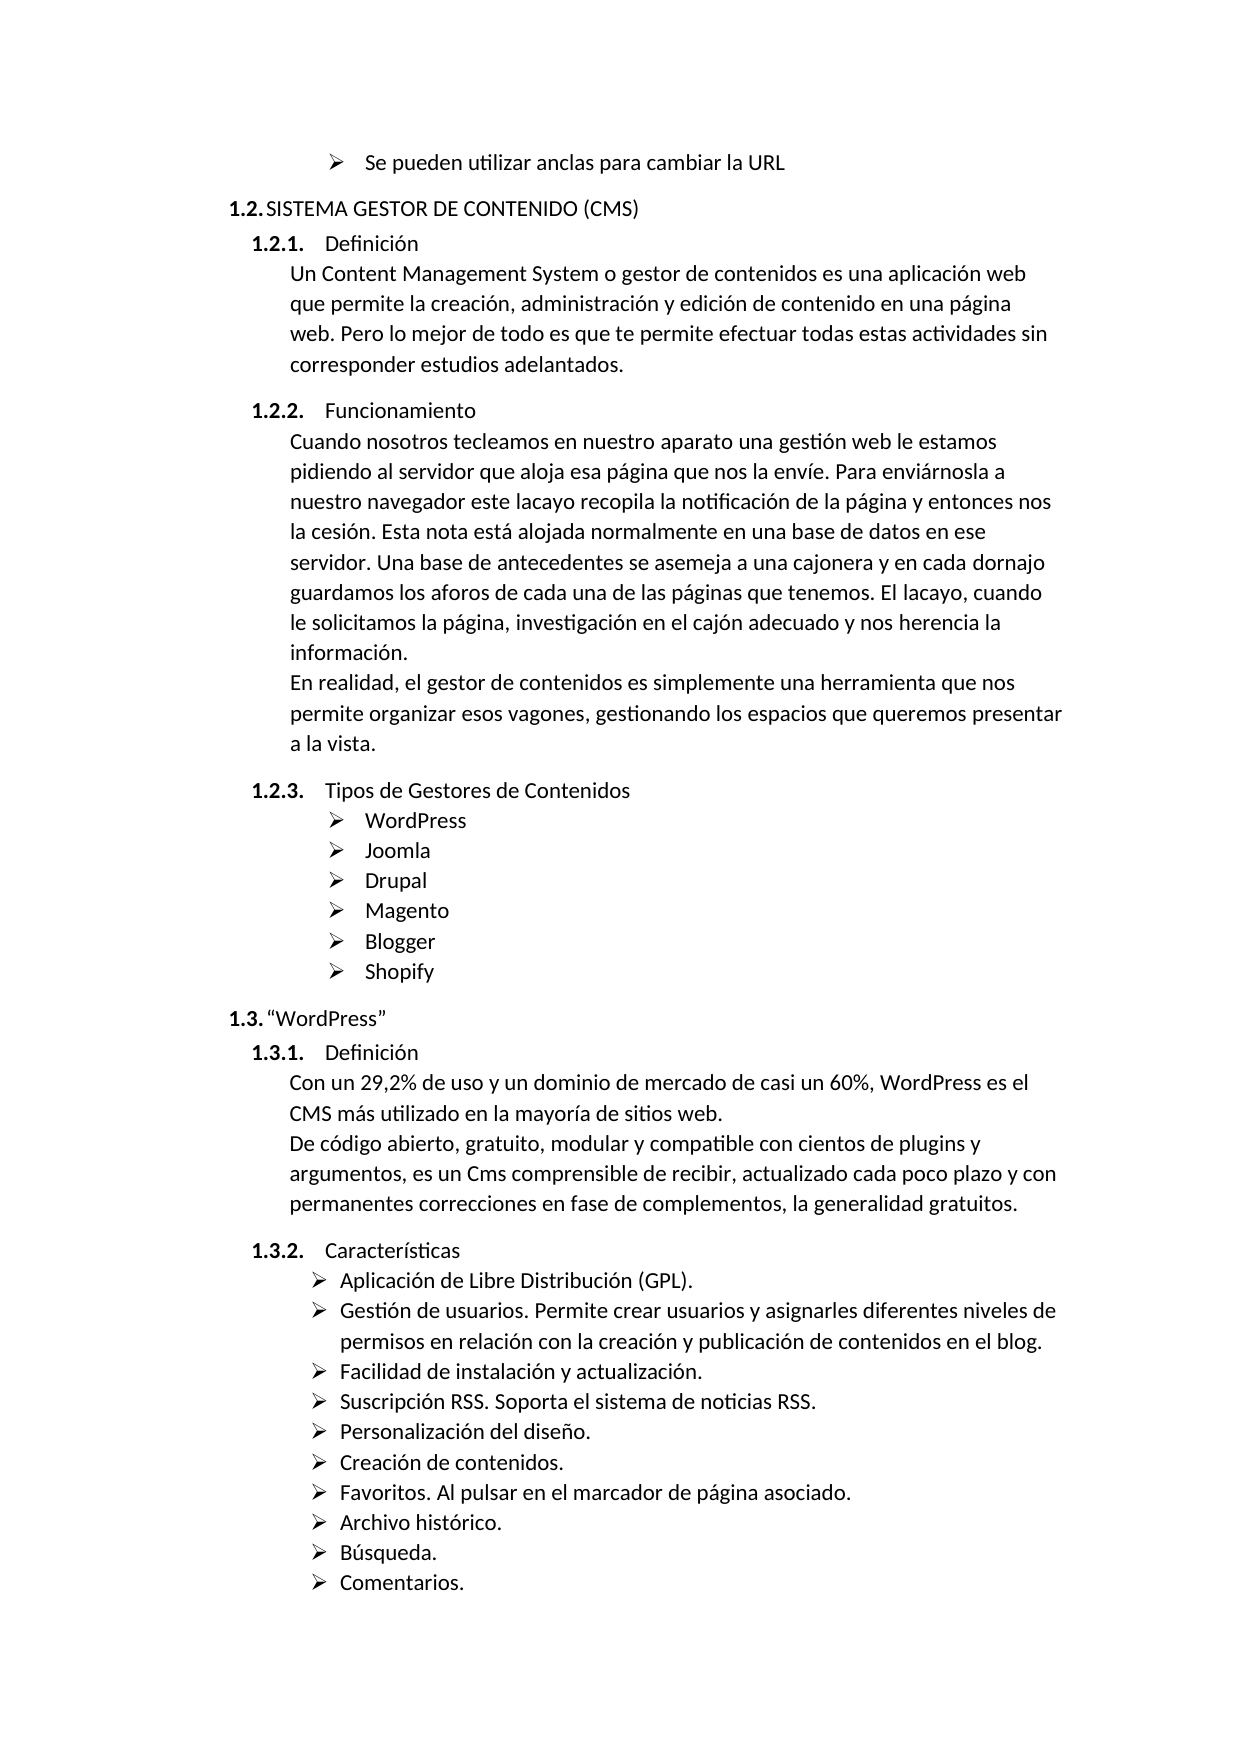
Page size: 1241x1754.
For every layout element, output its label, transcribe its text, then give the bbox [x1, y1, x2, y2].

list Facilidad de instalación y actualización. [310, 1357, 1063, 1385]
subtitle Definición [251, 1038, 1063, 1066]
list Magento [327, 897, 1063, 924]
list Cuando nosotros tecleamos en nuestro aparato una gestión web le estamos pidiendo al servidor que aloja esa página que nos la envíe. Para enviárnosla a nuestro navegador este lacayo recopila la notificación de la página y entonces nos la cesión. Esta nota está alojada normalmente en una base de datos en ese servidor. Una base de antecedentes se asemeja a una cajonera y en cada dornajo guardamos los aforos de cada una de las páginas que tenemos. El lacayo, cuando le solicitamos la página, investigación en el cajón adecuado y nos herencia la información. [290, 427, 1063, 666]
list Drupal [327, 866, 1063, 894]
list Favoritos. Al pulsar en el marcador de página asociado. [310, 1478, 1063, 1506]
list Búsqueda. [310, 1538, 1063, 1566]
list Aplicación de Libre Distribución (GPL). [310, 1266, 1063, 1294]
subtitle Definición [251, 229, 1063, 257]
list Gestión de usuarios. Permite crear usuarios y asignarles diferentes niveles de permisos en relación con la creación y publicación de contenidos en el blog. [310, 1297, 1063, 1355]
subtitle Funcionamiento [251, 397, 1063, 424]
subtitle Características [251, 1236, 1063, 1264]
list Se pueden utilizar anclas para cambiar la URL [327, 148, 1063, 176]
list Joomla [327, 836, 1063, 864]
list Personalización del diseño. [310, 1417, 1063, 1445]
list Con un 29,2% de uso y un dominio de mercado de casi un 60%, WordPress es el CMS más utilizado en la mayoría de sitios web. [289, 1068, 1063, 1127]
subtitle “WordPress” [228, 1004, 1063, 1032]
subtitle Tipos de Gestores de Contenidos [251, 776, 1063, 804]
list Archivo histórico. [310, 1508, 1063, 1536]
list Blogger [327, 927, 1063, 955]
subtitle SISTEMA GESTOR DE CONTENIDO (CMS) [228, 194, 1063, 222]
list Creación de contenidos. [310, 1448, 1063, 1476]
list Comentarios. [310, 1568, 1063, 1596]
list En realidad, el gestor de contenidos es simplemente una herramienta que nos permite organizar esos vagones, gestionando los espacios que queremos presentar a la vista. [290, 668, 1063, 757]
list Suscripción RSS. Soporta el sistema de noticias RSS. [310, 1387, 1063, 1415]
list De código abierto, gratuito, modular y compatible con cientos de plugins y argumentos, es un Cms comprensible de recibir, actualizado cada poco plazo y con permanentes correcciones en fase de complementos, la generalidad gratuitos. [289, 1129, 1063, 1217]
list Shopify [327, 957, 1063, 985]
list Un Content Management System o gestor de contenidos es una aplicación web que permite la creación, administración y edición de contenido en una página web. Pero lo mejor de todo es que te permite efectuar todas estas actividades sin corresponder estudios adelantados. [290, 259, 1063, 378]
list WordPress [327, 806, 1063, 834]
